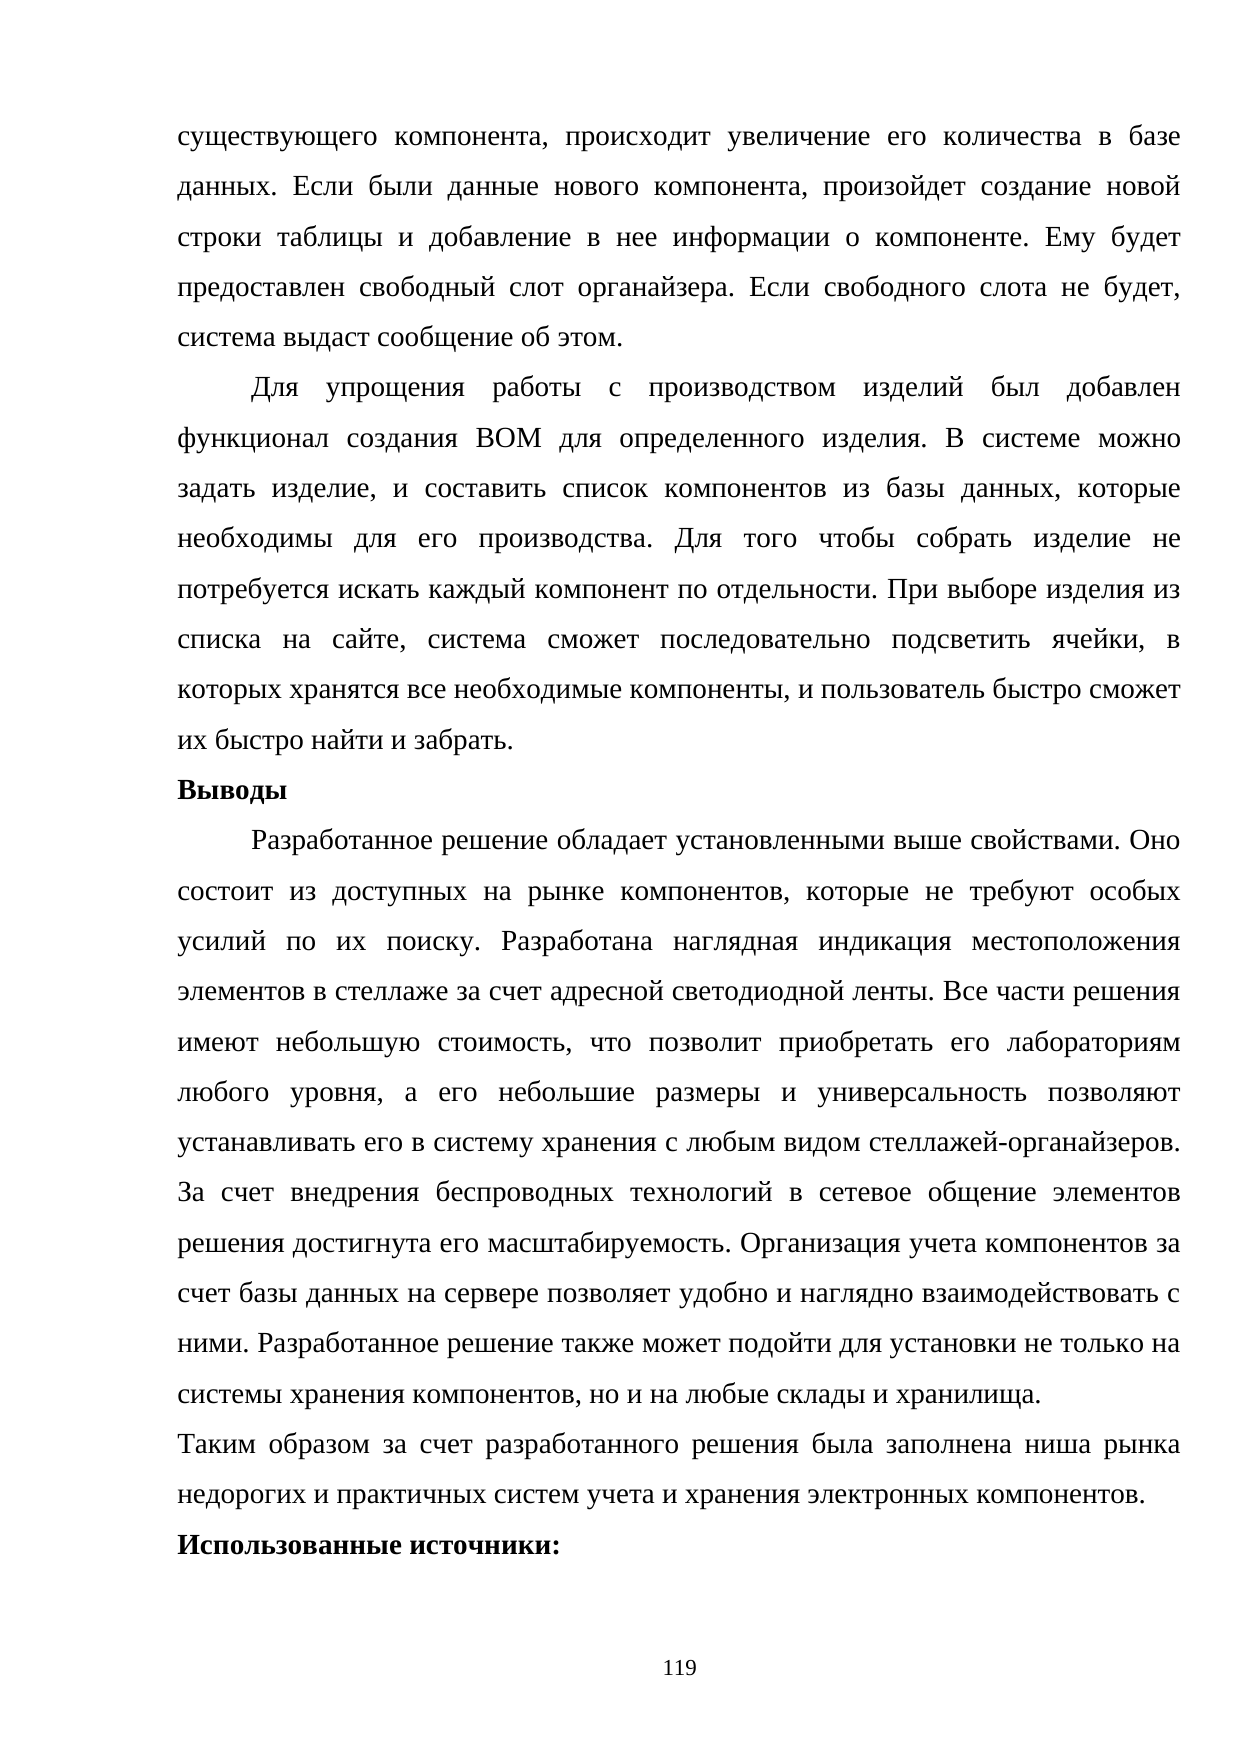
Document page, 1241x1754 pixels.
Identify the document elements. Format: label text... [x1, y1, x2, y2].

text Разработанное решение обладает установленными выше свойствами. Оно состоит из доступных на рынке компонентов, которые не требуют особых усилий по их поиску. Разработана наглядная индикация местоположения элементов в стеллаже за счет адресной светодиодной ленты. Все части решения имеют небольшую стоимость, что позволит приобретать его лабораториям любого уровня, а его небольшие размеры и универсальность позволяют устанавливать его в систему хранения с любым видом стеллажей-органайзеров. За счет внедрения беспроводных технологий в сетевое общение элементов решения достигнута его масштабируемость. Организация учета компонентов за счет базы данных на сервере позволяет удобно и наглядно взаимодействовать с ними. Разработанное решение также может подойти для установки не только на системы хранения компонентов, но и на любые склады и хранилища. [177, 822, 1182, 1409]
text Таким образом за счет разработанного решения была заполнена ниша рынка недорогих и практичных систем учета и хранения электронных компонентов. [177, 1426, 1182, 1510]
text Для упрощения работы с производством изделий был добавлен функционал создания BOM для определенного изделия. В системе можно задать изделие, и составить список компонентов из базы данных, которые необходимы для его производства. Для того чтобы собрать изделие не потребуется искать каждый компонент по отдельности. При выборе изделия из списка на сайте, система сможет последовательно подсветить ячейки, в которых хранятся все необходимые компоненты, и пользователь быстро сможет их быстро найти и забрать. [177, 369, 1182, 755]
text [177, 118, 1182, 353]
text Использованные источники: [177, 1527, 1182, 1560]
text Выводы [177, 772, 1182, 806]
